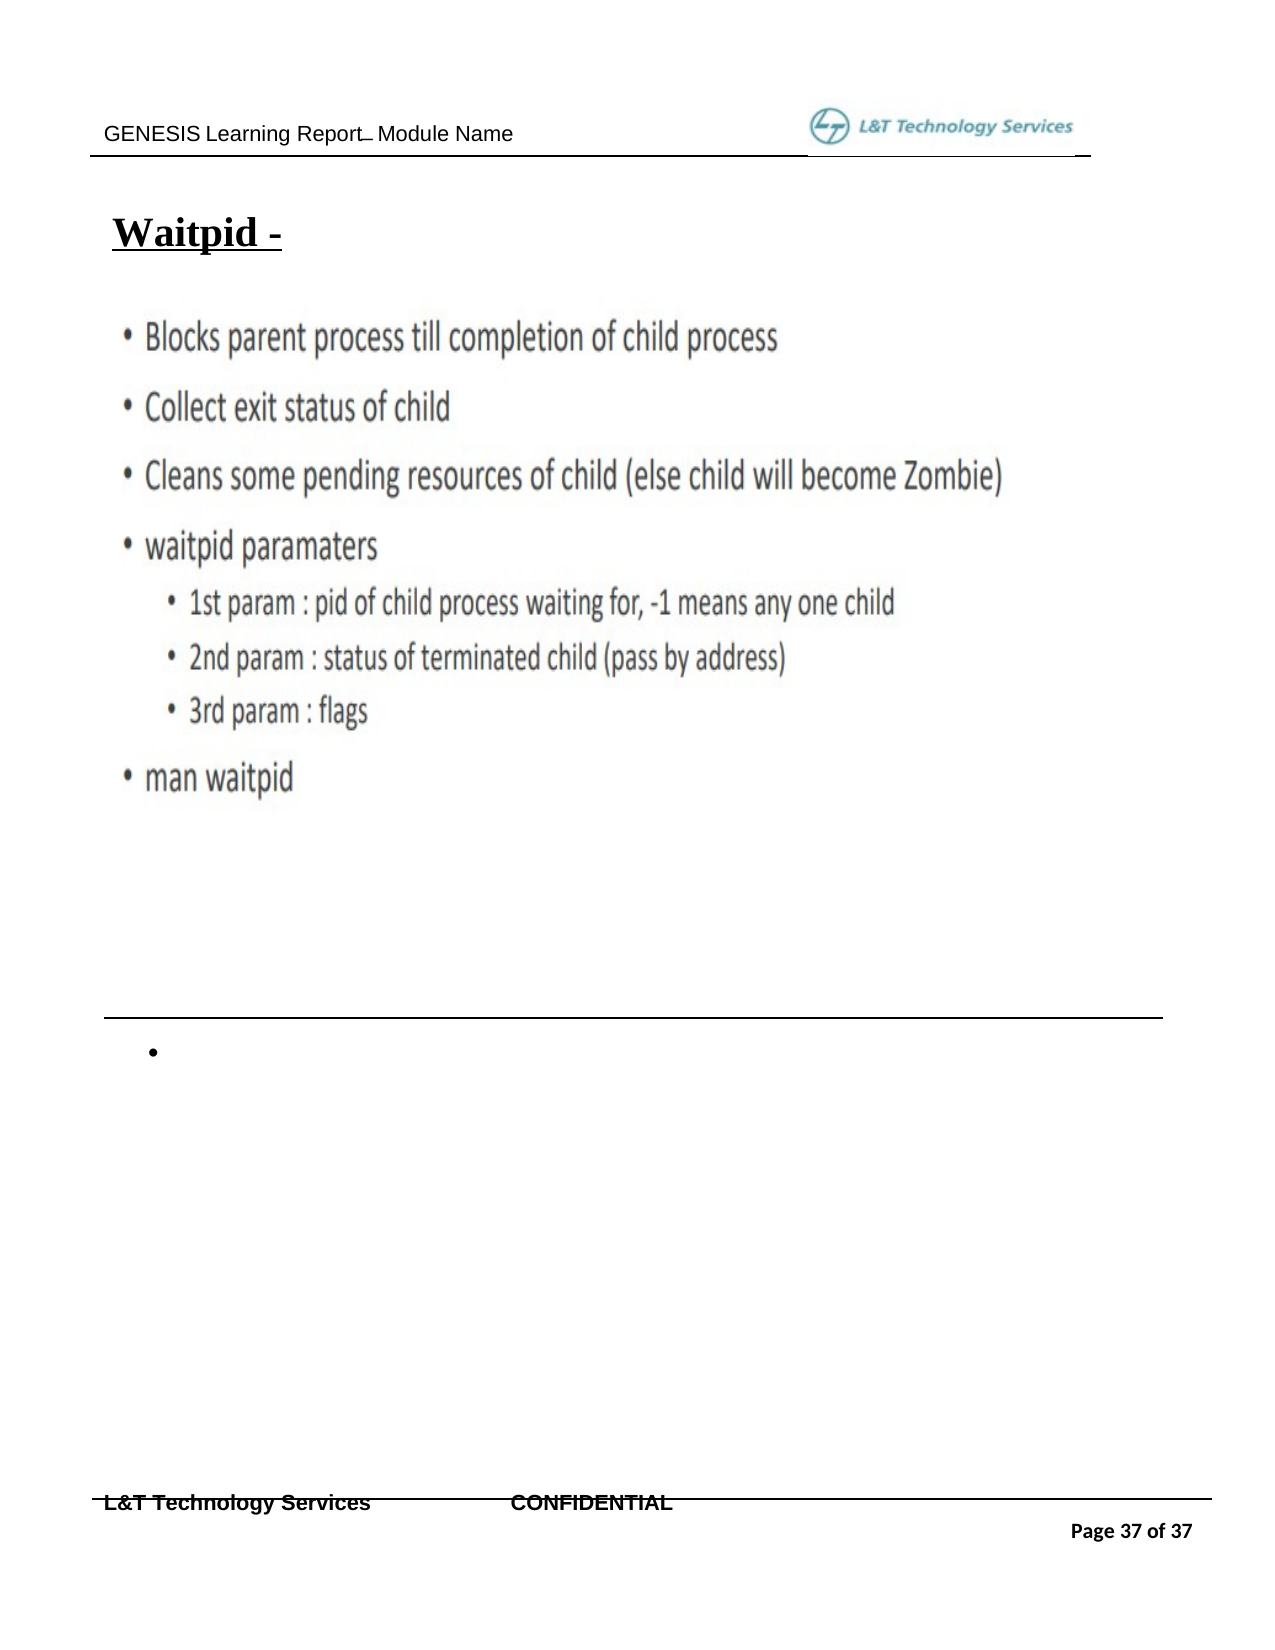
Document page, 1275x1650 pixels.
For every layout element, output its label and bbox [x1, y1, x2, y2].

picture [103, 294, 1163, 1008]
picture [808, 98, 1075, 156]
